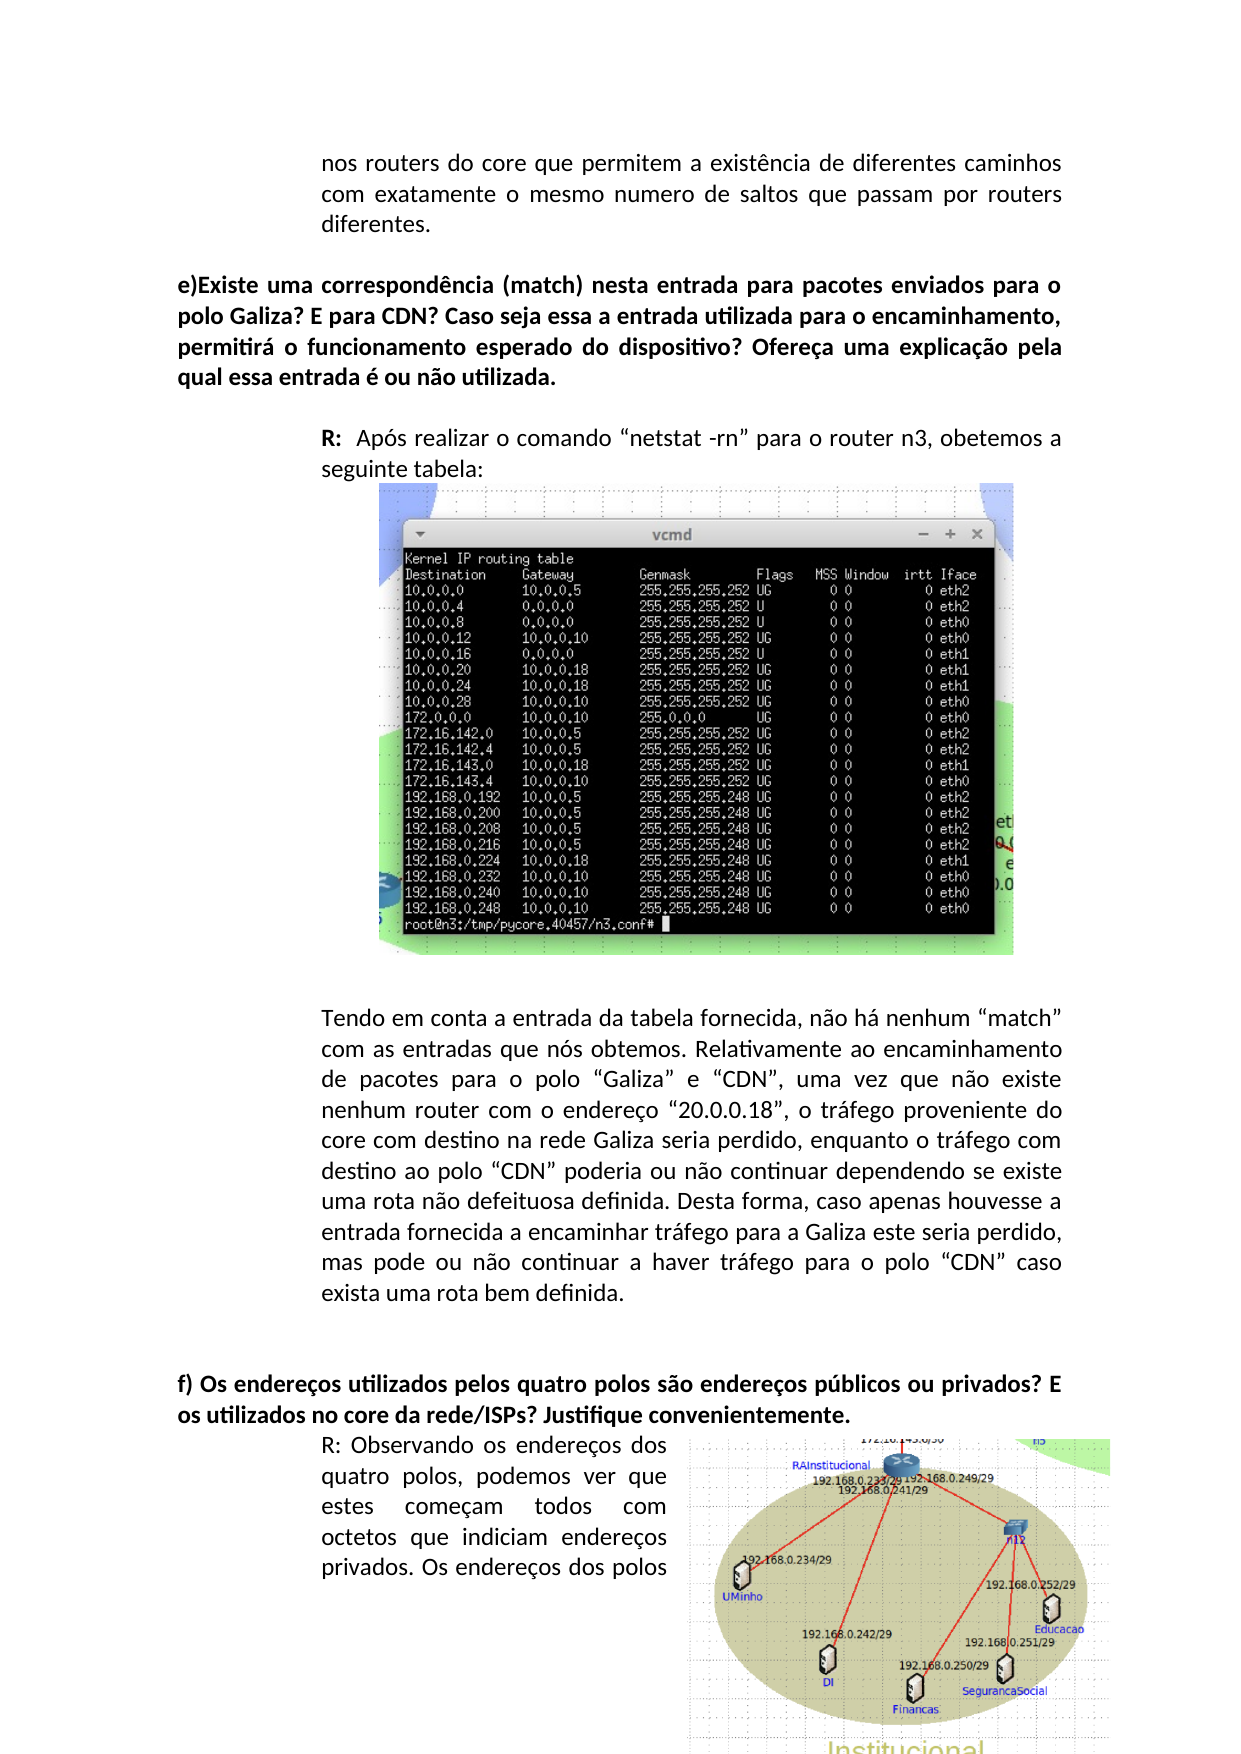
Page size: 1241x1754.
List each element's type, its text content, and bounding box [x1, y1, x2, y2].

list R: Após realizar o comando “netstat -rn” para o router n3, obetemos a seguinte tabela: [321, 422, 1063, 483]
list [321, 148, 1063, 239]
text e)Existe uma correspondência (match) nesta entrada para pacotes enviados para o polo Galiza? E para CDN? Caso seja essa a entrada utilizada para o encaminhamento, permitirá o funcionamento esperado do dispositivo? Ofereça uma explicação pela qual essa entrada é ou não utilizada. [177, 270, 1063, 392]
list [321, 1429, 1063, 1582]
list Tendo em conta a entrada da tabela fornecida, não há nenhum “match” com as entradas que nós obtemos. Relativamente ao encaminhamento de pacotes para o polo “Galiza” e “CDN”, uma vez que não existe nenhum router com o endereço “20.0.0.18”, o tráfego proveniente do core com destino na rede Galiza seria perdido, enquanto o tráfego com destino ao polo “CDN” poderia ou não continuar dependendo se existe uma rota não defeituosa definida. Desta forma, caso apenas houvesse a entrada fornecida a encaminhar tráfego para a Galiza este seria perdido, mas pode ou não continuar a haver tráfego para o polo “CDN” caso exista uma rota bem definida. [321, 1002, 1063, 1307]
picture [379, 483, 1014, 955]
text f) Os endereços utilizados pelos quatro polos são endereços públicos ou privados? E os utilizados no core da rede/ISPs? Justifique convenientemente. [177, 1368, 1063, 1429]
picture [686, 1439, 1111, 1754]
